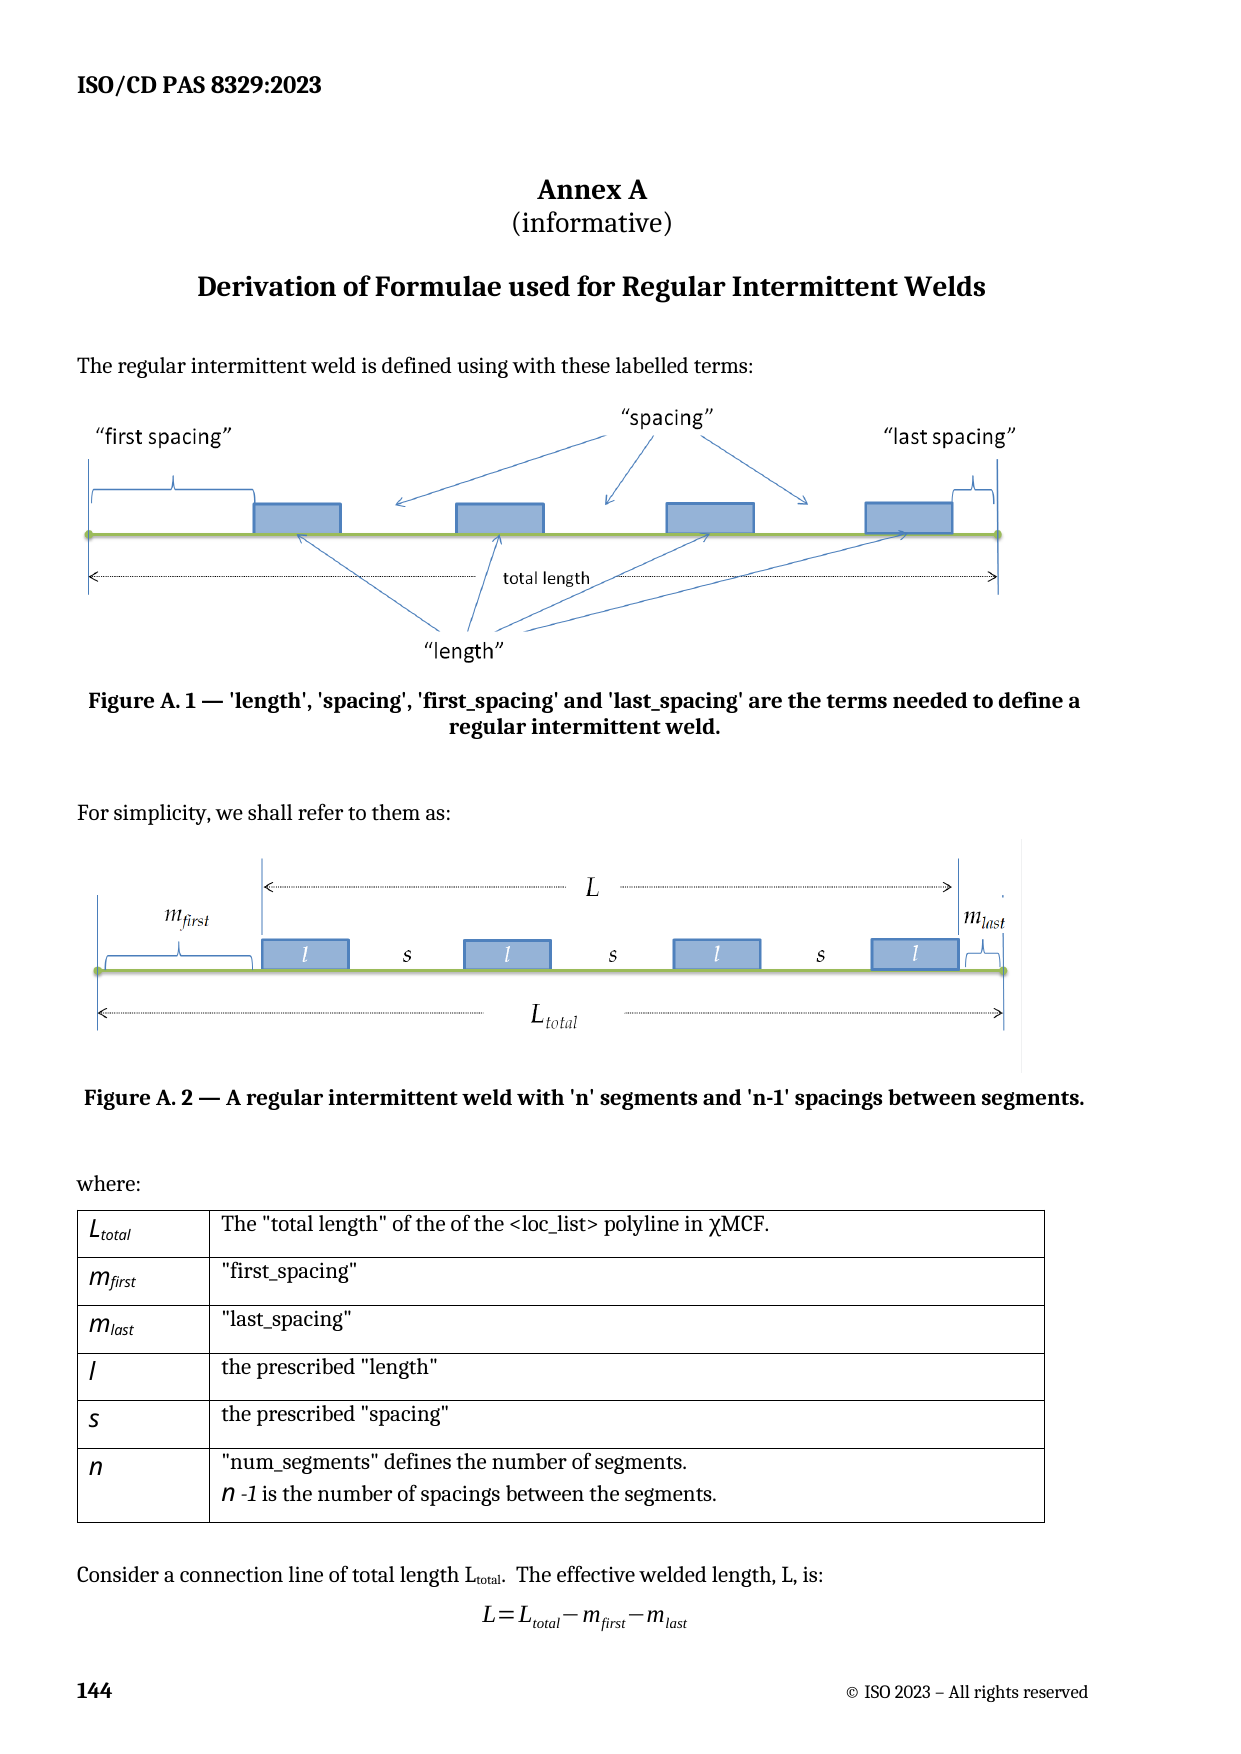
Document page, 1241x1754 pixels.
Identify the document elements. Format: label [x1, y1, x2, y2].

picture [76, 391, 1022, 676]
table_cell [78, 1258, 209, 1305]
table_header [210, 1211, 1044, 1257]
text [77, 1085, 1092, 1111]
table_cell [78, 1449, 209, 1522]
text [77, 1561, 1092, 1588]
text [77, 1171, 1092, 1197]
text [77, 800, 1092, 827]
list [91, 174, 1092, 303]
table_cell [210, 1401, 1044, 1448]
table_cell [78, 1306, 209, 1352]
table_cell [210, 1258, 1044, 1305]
picture [76, 839, 1022, 1073]
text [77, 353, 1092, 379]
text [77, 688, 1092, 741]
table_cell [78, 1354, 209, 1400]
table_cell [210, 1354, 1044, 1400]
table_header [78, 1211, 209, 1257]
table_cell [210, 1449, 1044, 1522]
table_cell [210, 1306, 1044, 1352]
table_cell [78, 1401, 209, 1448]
